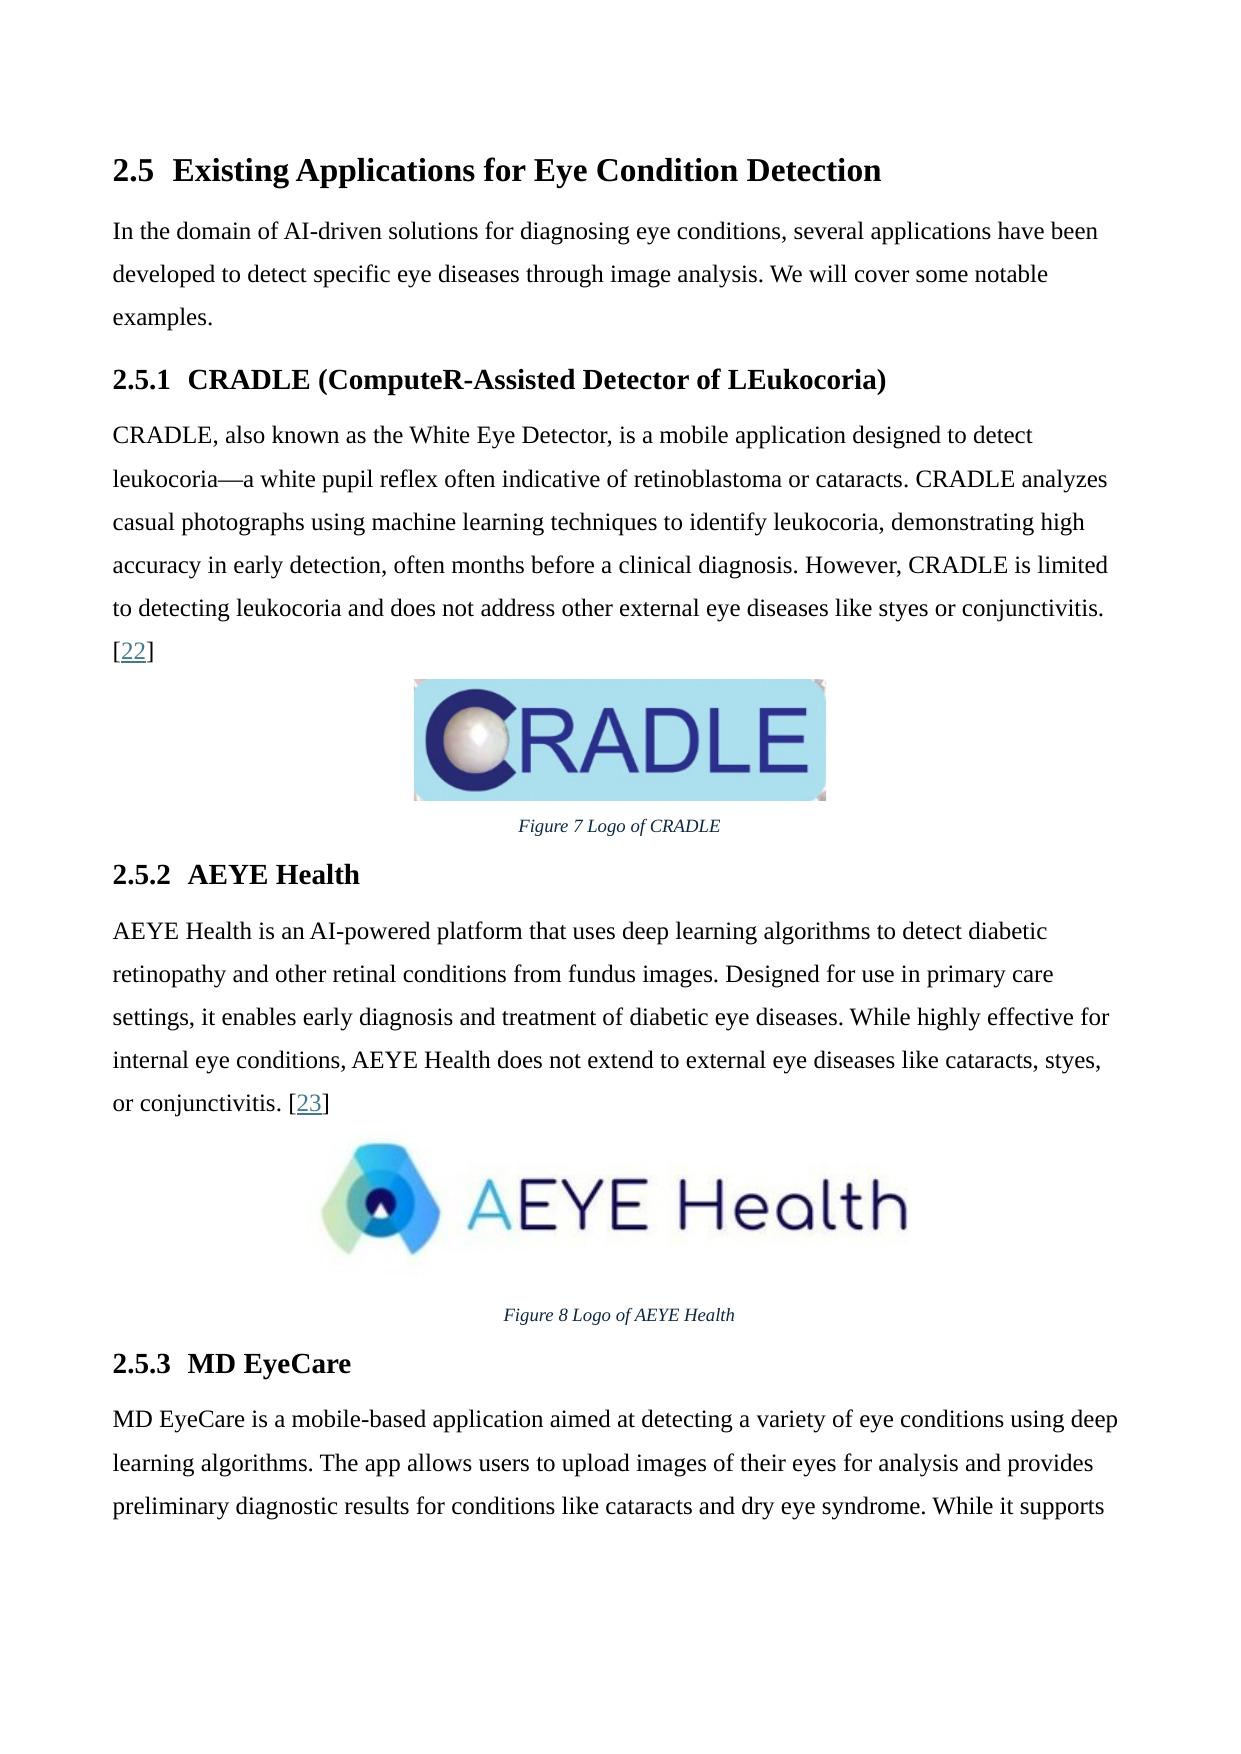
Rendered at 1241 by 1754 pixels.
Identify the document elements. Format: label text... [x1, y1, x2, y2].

text Figure 7 Logo of CRADLE [112, 815, 1128, 836]
text Figure 8 Logo of AEYE Health [112, 1303, 1128, 1325]
text CRADLE, also known as the White Eye Detector, is a mobile application designed to detect leukocoria—a white pupil reflex often indicative of retinoblastoma or cataracts. CRADLE analyzes casual photographs using machine learning techniques to identify leukocoria, demonstrating high accuracy in early detection, often months before a clinical diagnosis. However, CRADLE is limited to detecting leukocoria and does not address other external eye diseases like styes or conjunctivitis. [22] [112, 421, 1128, 665]
text In the domain of AI-driven solutions for diagnosing eye conditions, several applications have been developed to detect specific eye diseases through image analysis. We will cover some notable examples. [112, 216, 1128, 331]
picture [307, 1131, 933, 1290]
picture [413, 679, 827, 801]
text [112, 1404, 1128, 1519]
subtitle Existing Applications for Eye Condition Detection [112, 150, 1128, 188]
text AEYE Health is an AI-powered platform that uses deep learning algorithms to detect diabetic retinopathy and other retinal conditions from fundus images. Designed for use in primary care settings, it enables early diagnosis and treatment of diabetic eye diseases. While highly effective for internal eye conditions, AEYE Health does not extend to external eye diseases like cataracts, styes, or conjunctivitis. [23] [112, 916, 1128, 1117]
subtitle AEYE Health [112, 857, 1128, 891]
subtitle CRADLE (ComputeR-Assisted Detector of LEukocoria) [112, 362, 1128, 395]
subtitle MD EyeCare [112, 1346, 1128, 1379]
